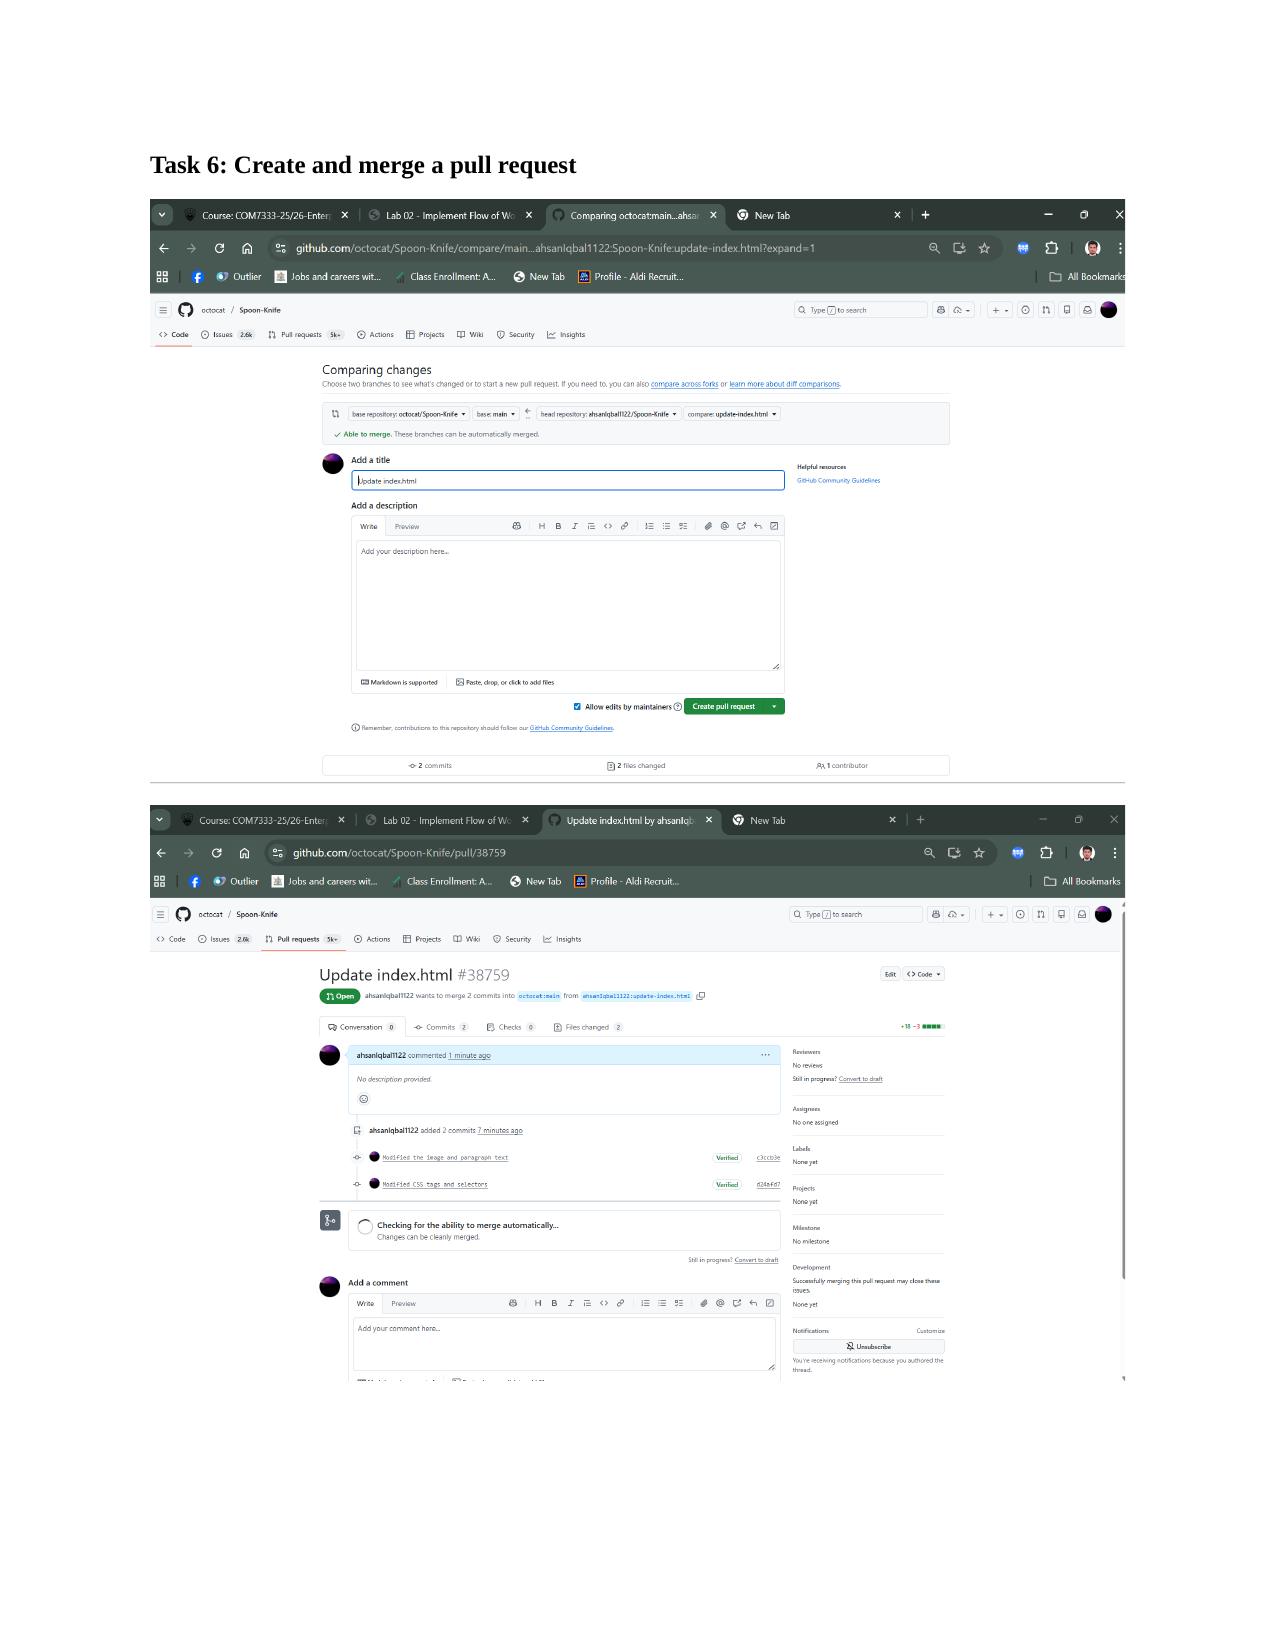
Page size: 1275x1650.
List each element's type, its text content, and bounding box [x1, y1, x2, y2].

picture [150, 199, 1125, 784]
picture [150, 805, 1125, 1381]
text Task 6: Create and merge a pull request [150, 150, 1125, 179]
